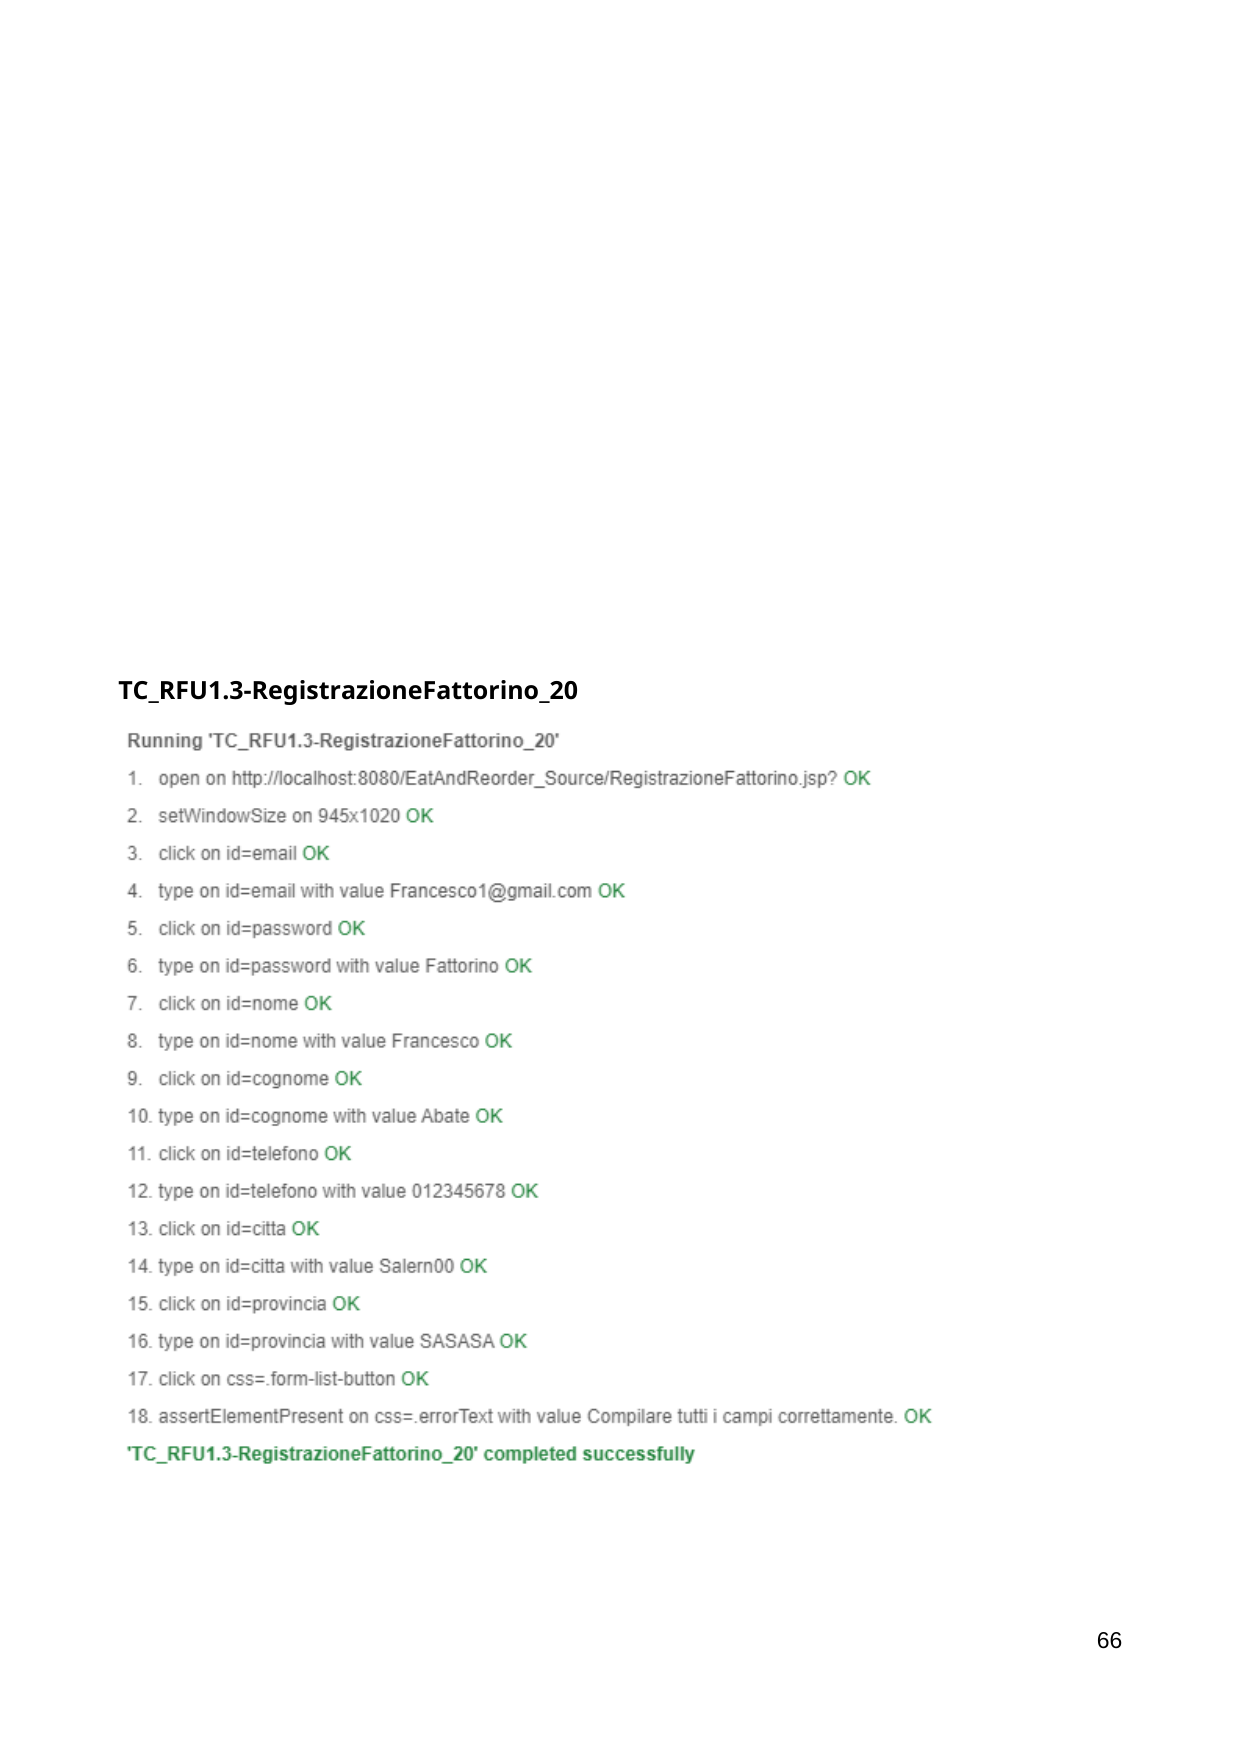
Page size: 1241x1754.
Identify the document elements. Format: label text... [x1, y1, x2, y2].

picture [118, 721, 947, 1467]
text TC_RFU1.3-RegistrazioneFattorino_20 [118, 673, 1122, 707]
